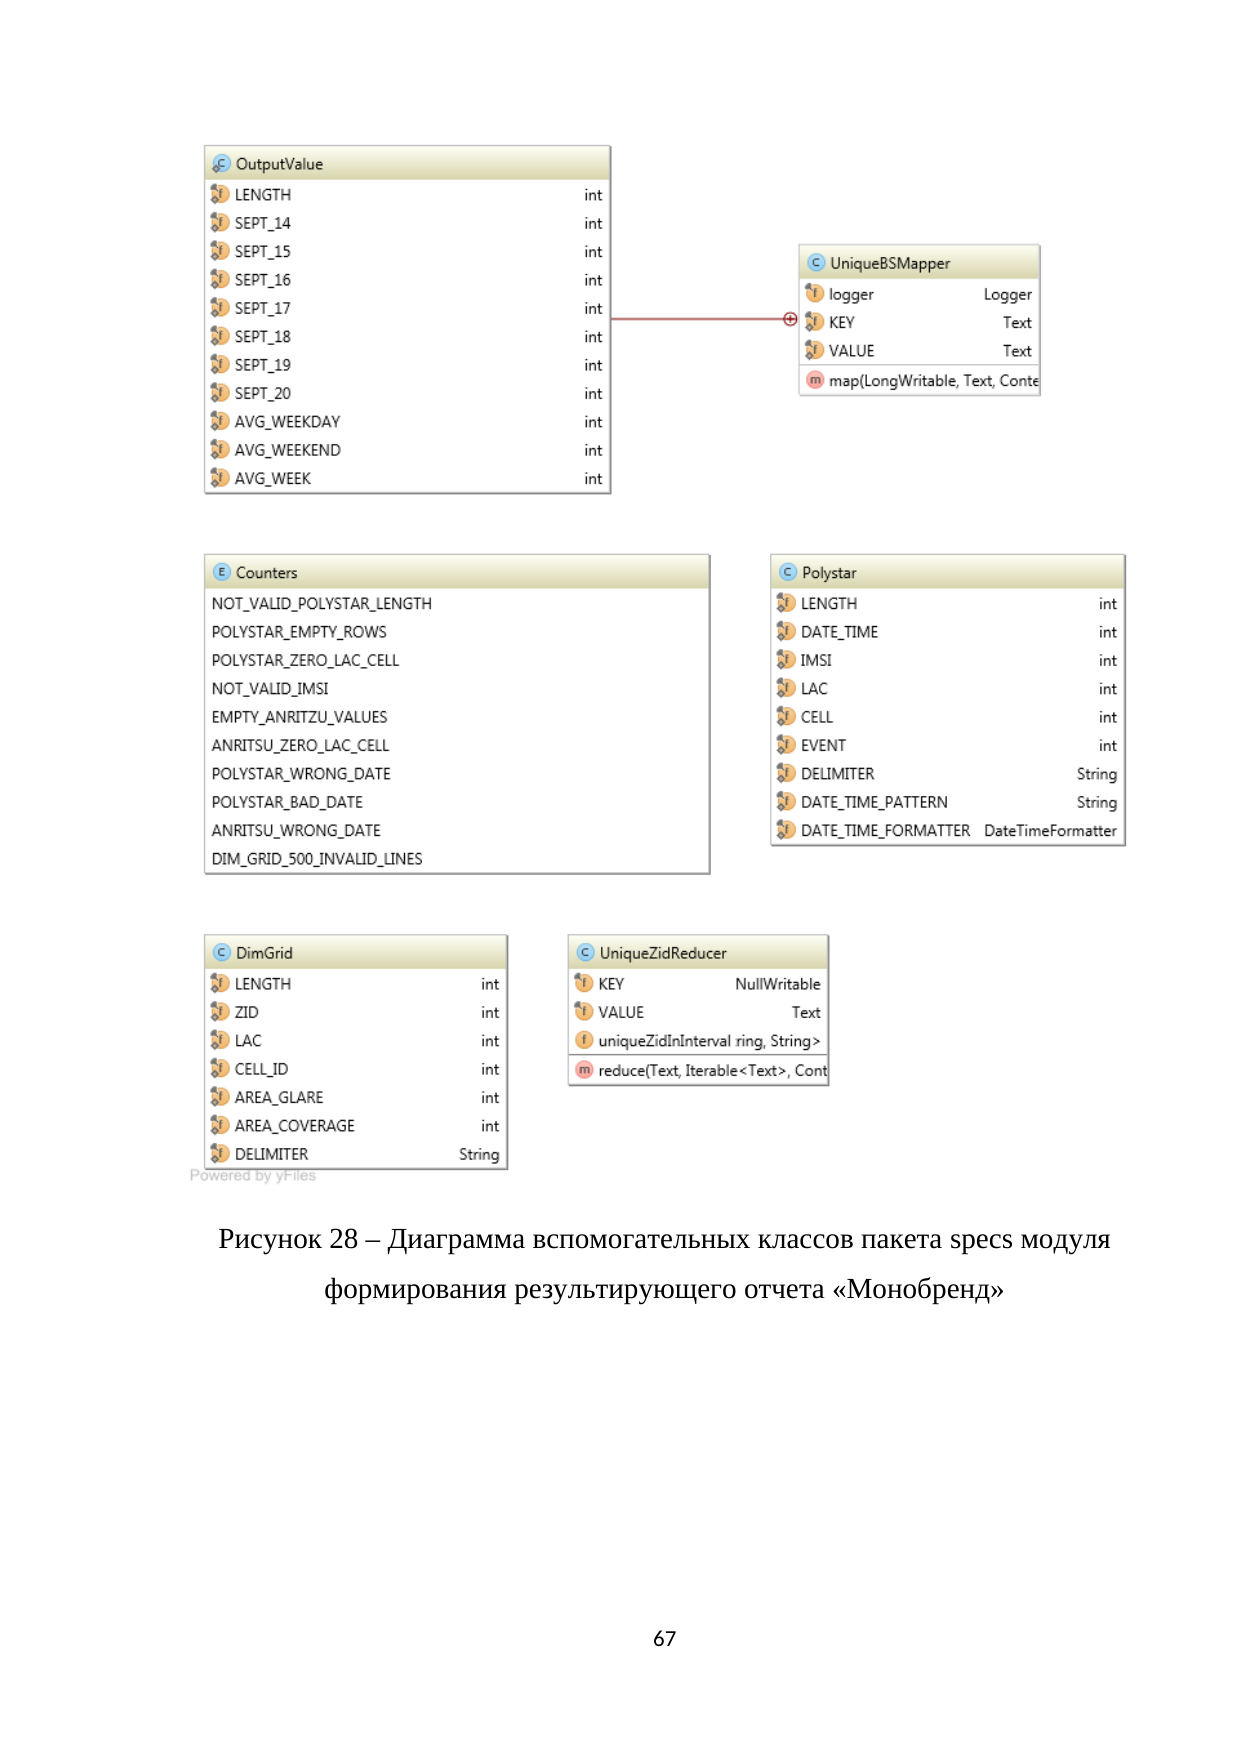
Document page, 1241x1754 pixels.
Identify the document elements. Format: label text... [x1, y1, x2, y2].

picture [177, 118, 1152, 1196]
text Рисунок 28 – Диаграмма вспомогательных классов пакета specs модуля формирования результирующего отчета «Монобренд» [177, 1221, 1152, 1305]
